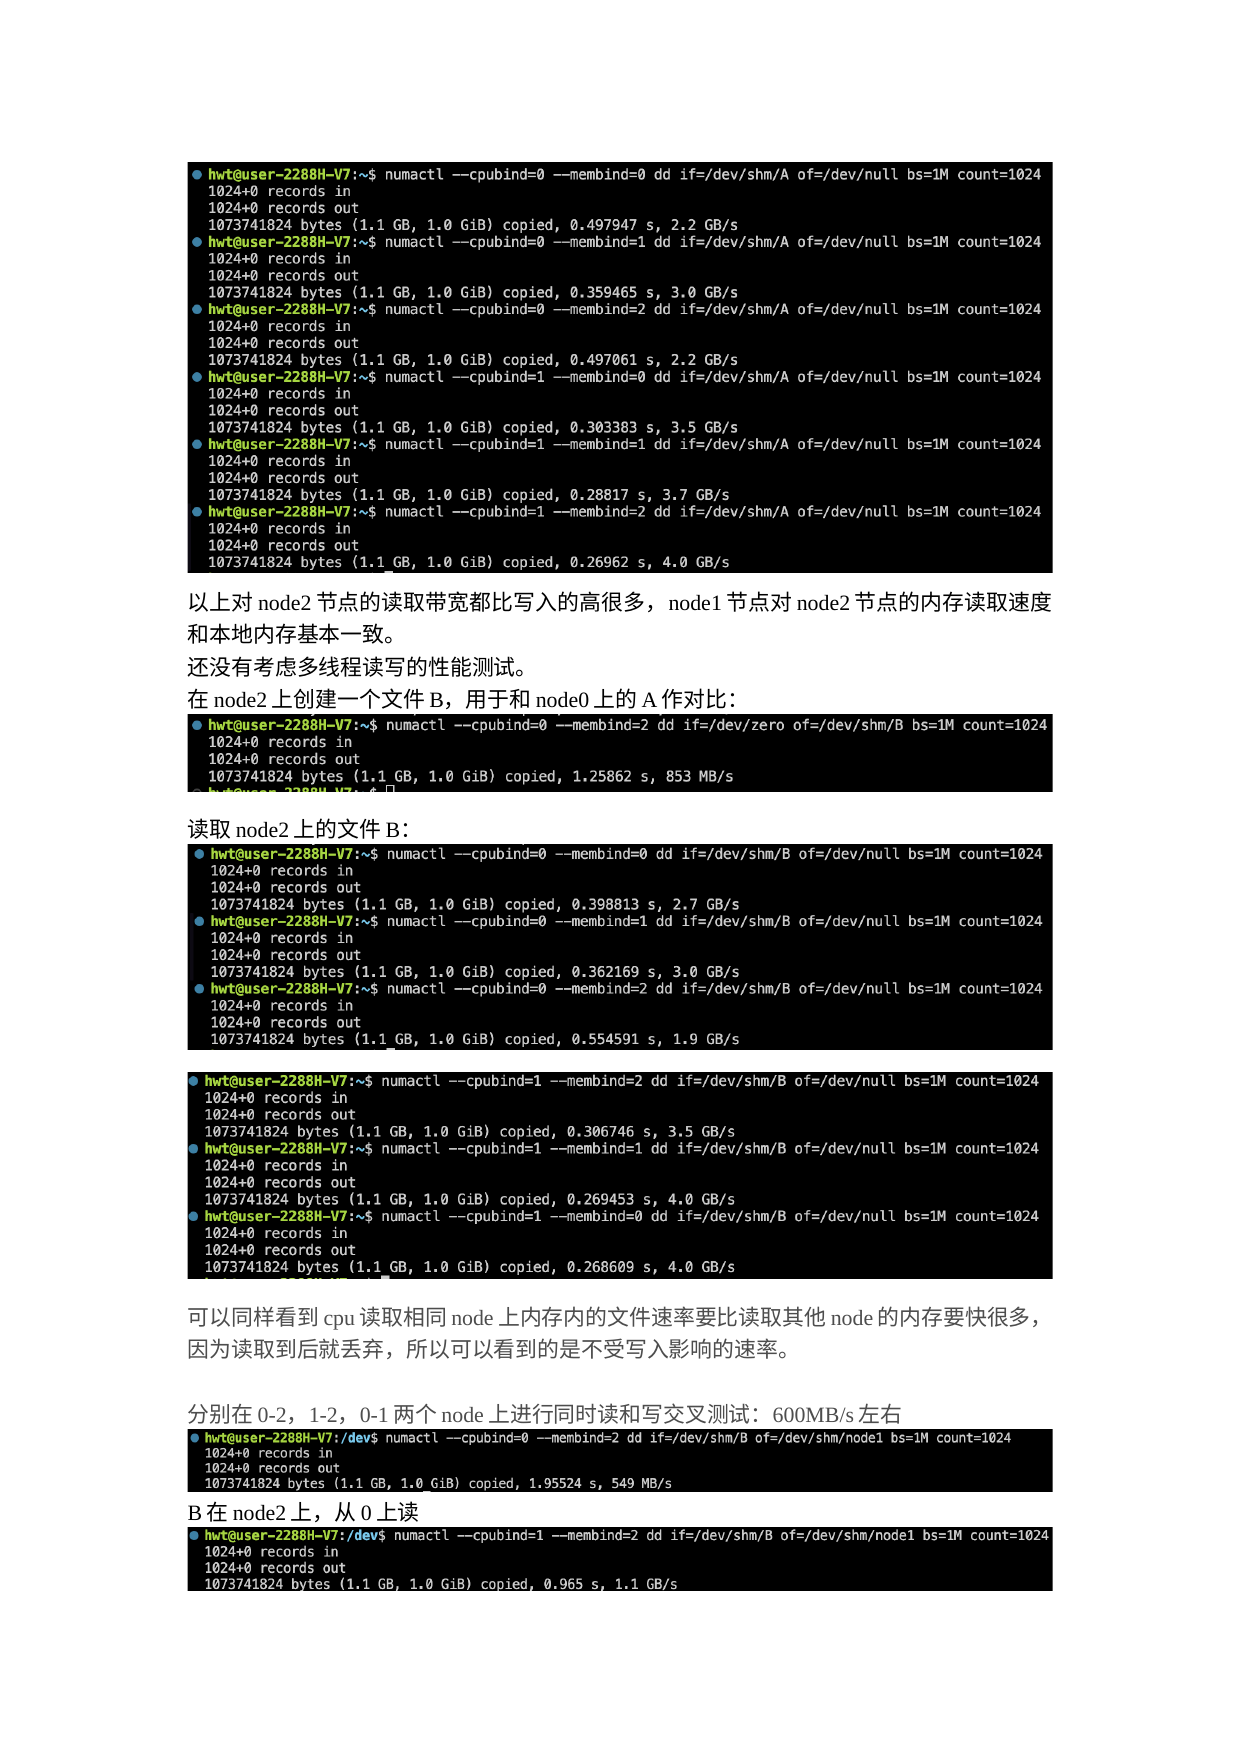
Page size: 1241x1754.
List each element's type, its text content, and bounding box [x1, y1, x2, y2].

text 分别在0-2，1-2，0-1两个node上进行同时读和写交叉测试：600MB/s左右 [187, 1397, 1053, 1429]
picture [187, 1072, 1053, 1279]
picture [187, 162, 1053, 573]
picture [187, 714, 1053, 792]
text 可以同样看到cpu读取相同node上内存内的文件速率要比读取其他node的内存要快很多，因为读取到后就丢弃，所以可以看到的是不受写入影响的速率。 [187, 1299, 1053, 1364]
text 读取node2上的文件B： [187, 812, 1053, 844]
text 在node2上创建一个文件B，用于和node0上的A作对比： [187, 682, 1053, 714]
text B在node2上，从0上读 [187, 1494, 1053, 1527]
picture [187, 1429, 1053, 1492]
text 以上对node2节点的读取带宽都比写入的高很多，node1节点对node2节点的内存读取速度和本地内存基本一致。 [187, 584, 1053, 649]
picture [187, 844, 1053, 1050]
picture [187, 1527, 1053, 1591]
text 还没有考虑多线程读写的性能测试。 [187, 649, 1053, 682]
